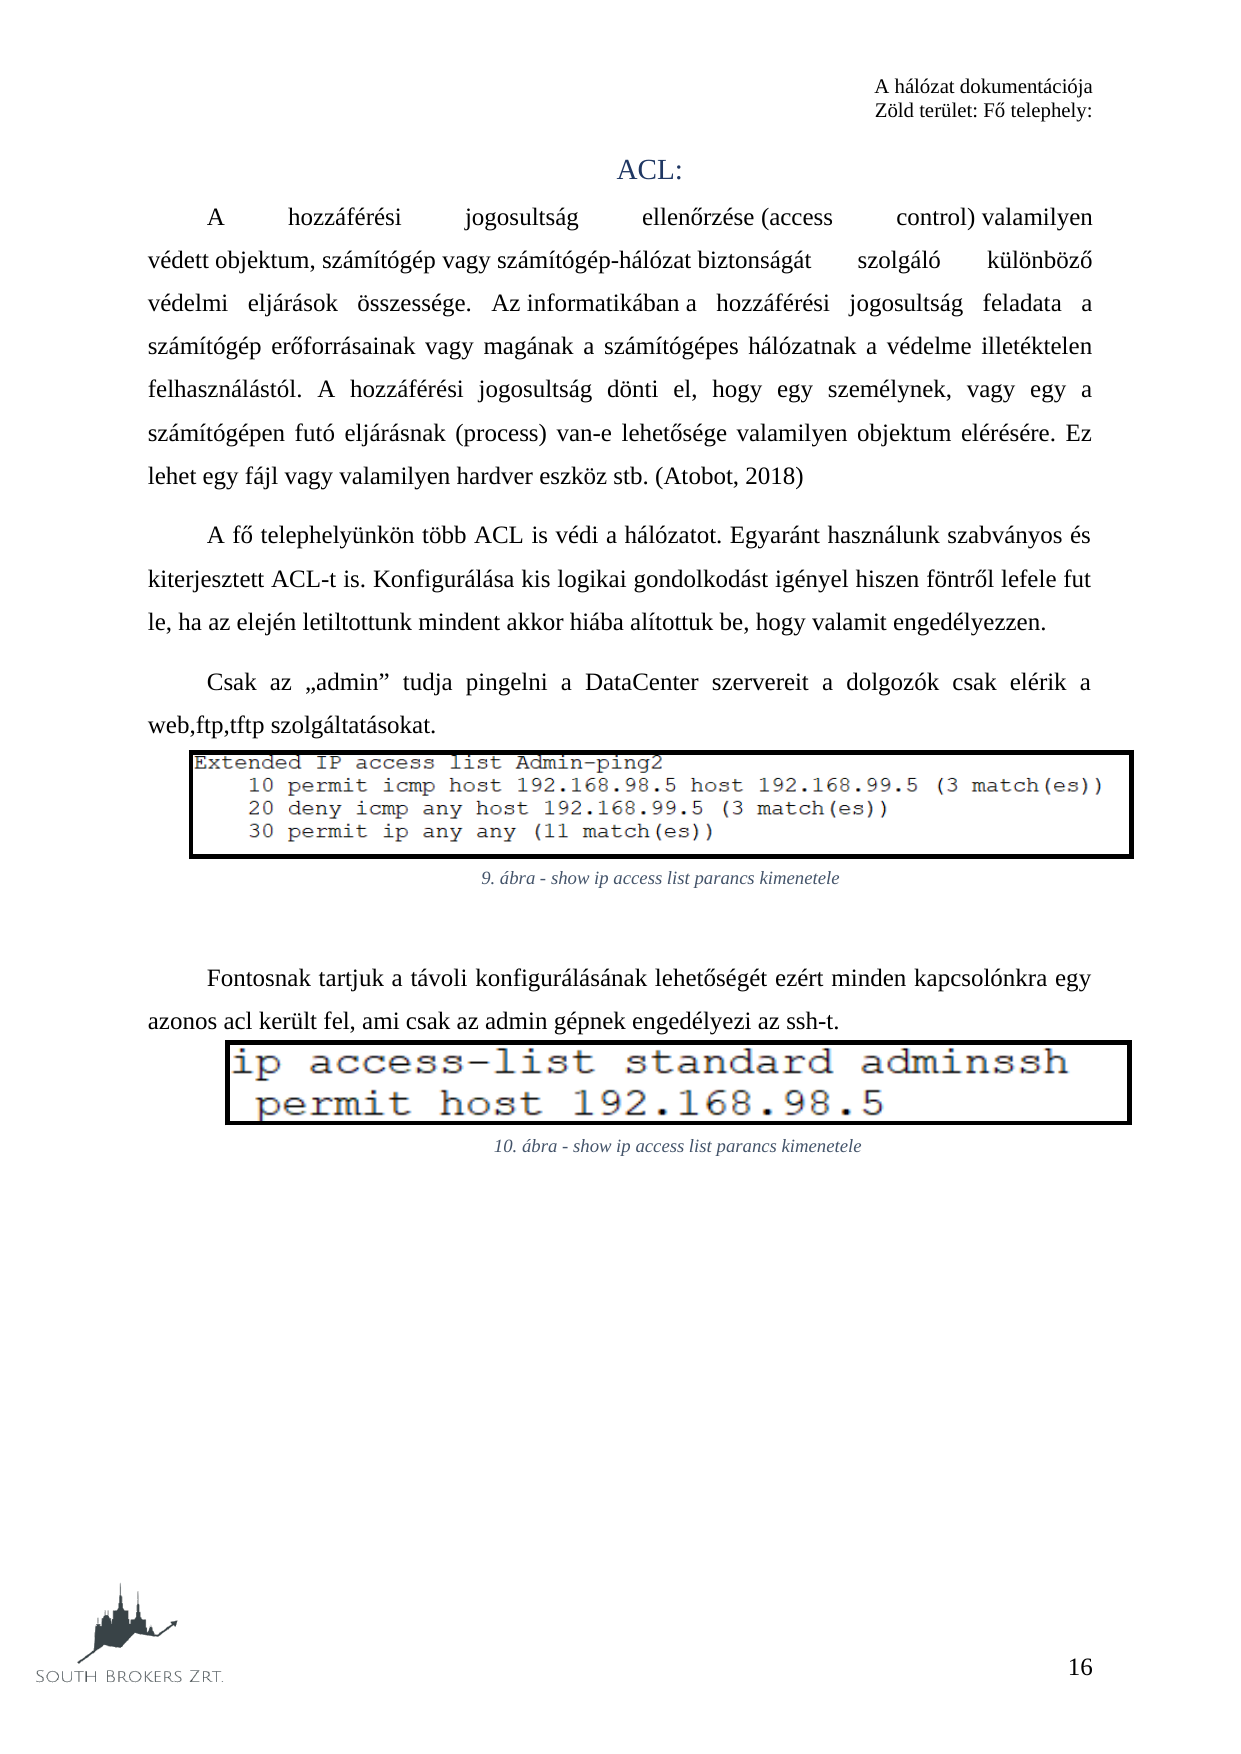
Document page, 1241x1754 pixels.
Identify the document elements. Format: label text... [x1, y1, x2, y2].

text Csak az „admin” tudja pingelni a DataCenter szervereit a dolgozók csak elérik a web,ftp,tftp szolgáltatásokat. [148, 667, 1093, 738]
text A fő telephelyünkön több ACL is védi a hálózatot. Egyaránt használunk szabványos és kiterjesztett ACL-t is. Konfigurálása kis logikai gondolkodást igényel hiszen föntről lefele fut le, ha az elején letiltottunk mindent akkor hiába alítottuk be, hogy valamit engedélyezzen. [148, 521, 1093, 636]
text A hozzáférési jogosultság ellenőrzése (access control) valamilyen védett objektum, számítógép vagy számítógép-hálózat biztonságát szolgáló különböző védelmi eljárások összessége. Az informatikában a hozzáférési jogosultság feladata a számítógép erőforrásainak vagy magának a számítógépes hálózatnak a védelme illetéktelen felhasználástól. A hozzáférési jogosultság dönti el, hogy egy személynek, vagy egy a számítógépen futó eljárásnak (process) van-e lehetősége valamilyen objektum elérésére. Ez lehet egy fájl vagy valamilyen hardver eszköz stb. (Atobot, 2018) [148, 202, 1093, 489]
picture [230, 1045, 1127, 1121]
subtitle ACL: [148, 152, 1093, 185]
picture [193, 755, 1129, 854]
picture [0, 1531, 255, 1754]
